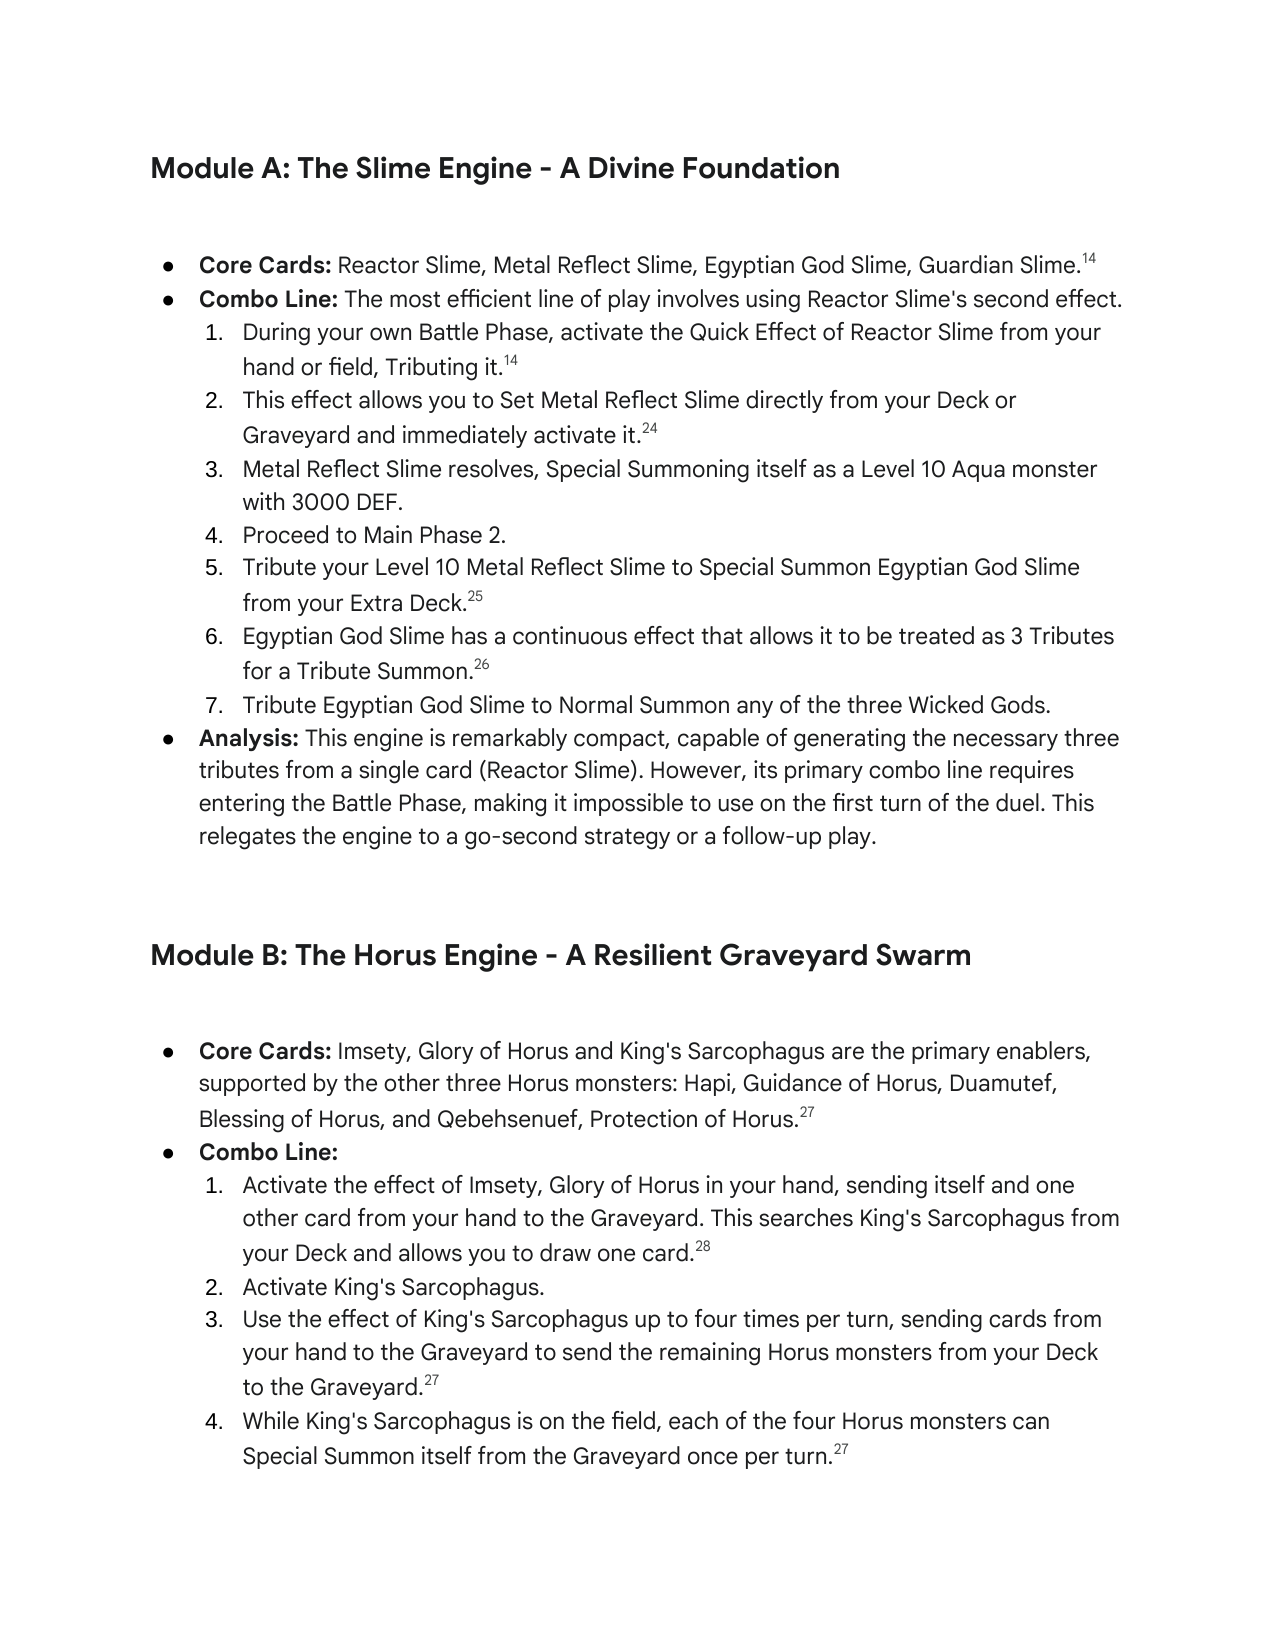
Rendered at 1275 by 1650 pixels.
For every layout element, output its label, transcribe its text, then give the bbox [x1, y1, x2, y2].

list Analysis: This engine is remarkably compact, capable of generating the necessary three tributes from a single card (Reactor Slime). However, its primary combo line requires entering the Battle Phase, making it impossible to use on the first turn of the duel. This relegates the engine to a go-second strategy or a follow-up play. [161, 724, 1125, 851]
list Combo Line: [161, 1138, 1125, 1167]
list Metal Reflect Slime resolves, Special Summoning itself as a Level 10 Aqua monster with 3000 DEF. [205, 456, 1125, 517]
subtitle Module A: The Slime Engine - A Divine Foundation [150, 150, 1125, 187]
list Use the effect of King's Sarcophagus up to four times per turn, sending cards from your hand to the Graveyard to send the remaining Horus monsters from your Deck to the Graveyard.27 [205, 1306, 1125, 1403]
list Tribute your Level 10 Metal Reflect Slime to Special Summon Egyptian God Slime from your Extra Deck.25 [205, 554, 1125, 618]
list During your own Battle Phase, activate the Quick Effect of Reactor Slime from your hand or field, Tributing it.14 [205, 318, 1125, 382]
list Combo Line: The most efficient line of play involves using Reactor Slime's second effect. [161, 285, 1125, 314]
list Core Cards: Imsety, Glory of Horus and King's Sarcophagus are the primary enablers, supported by the other three Horus monsters: Hapi, Guidance of Horus, Duamutef, Blessing of Horus, and Qebehsenuef, Protection of Horus.27 [161, 1037, 1125, 1134]
list Proceed to Main Phase 2. [205, 521, 1125, 550]
subtitle Module B: The Horus Engine - A Resilient Graveyard Swarm [150, 938, 1125, 974]
list Egyptian God Slime has a continuous effect that allows it to be treated as 3 Tributes for a Tribute Summon.26 [205, 622, 1125, 687]
list Core Cards: Reactor Slime, Metal Reflect Slime, Egyptian God Slime, Guardian Slime.14 [161, 249, 1125, 281]
list This effect allows you to Set Metal Reflect Slime directly from your Deck or Graveyard and immediately activate it.24 [205, 387, 1125, 451]
list Activate King's Sarcophagus. [205, 1273, 1125, 1302]
list Tribute Egyptian God Slime to Normal Summon any of the three Wicked Gods. [205, 691, 1125, 720]
list While King's Sarcophagus is on the field, each of the four Horus monsters can Special Summon itself from the Graveyard once per turn.27 [205, 1407, 1125, 1472]
list Activate the effect of Imsety, Glory of Horus in your hand, sending itself and one other card from your hand to the Graveyard. This searches King's Sarcophagus from your Deck and allows you to draw one card.28 [205, 1171, 1125, 1268]
